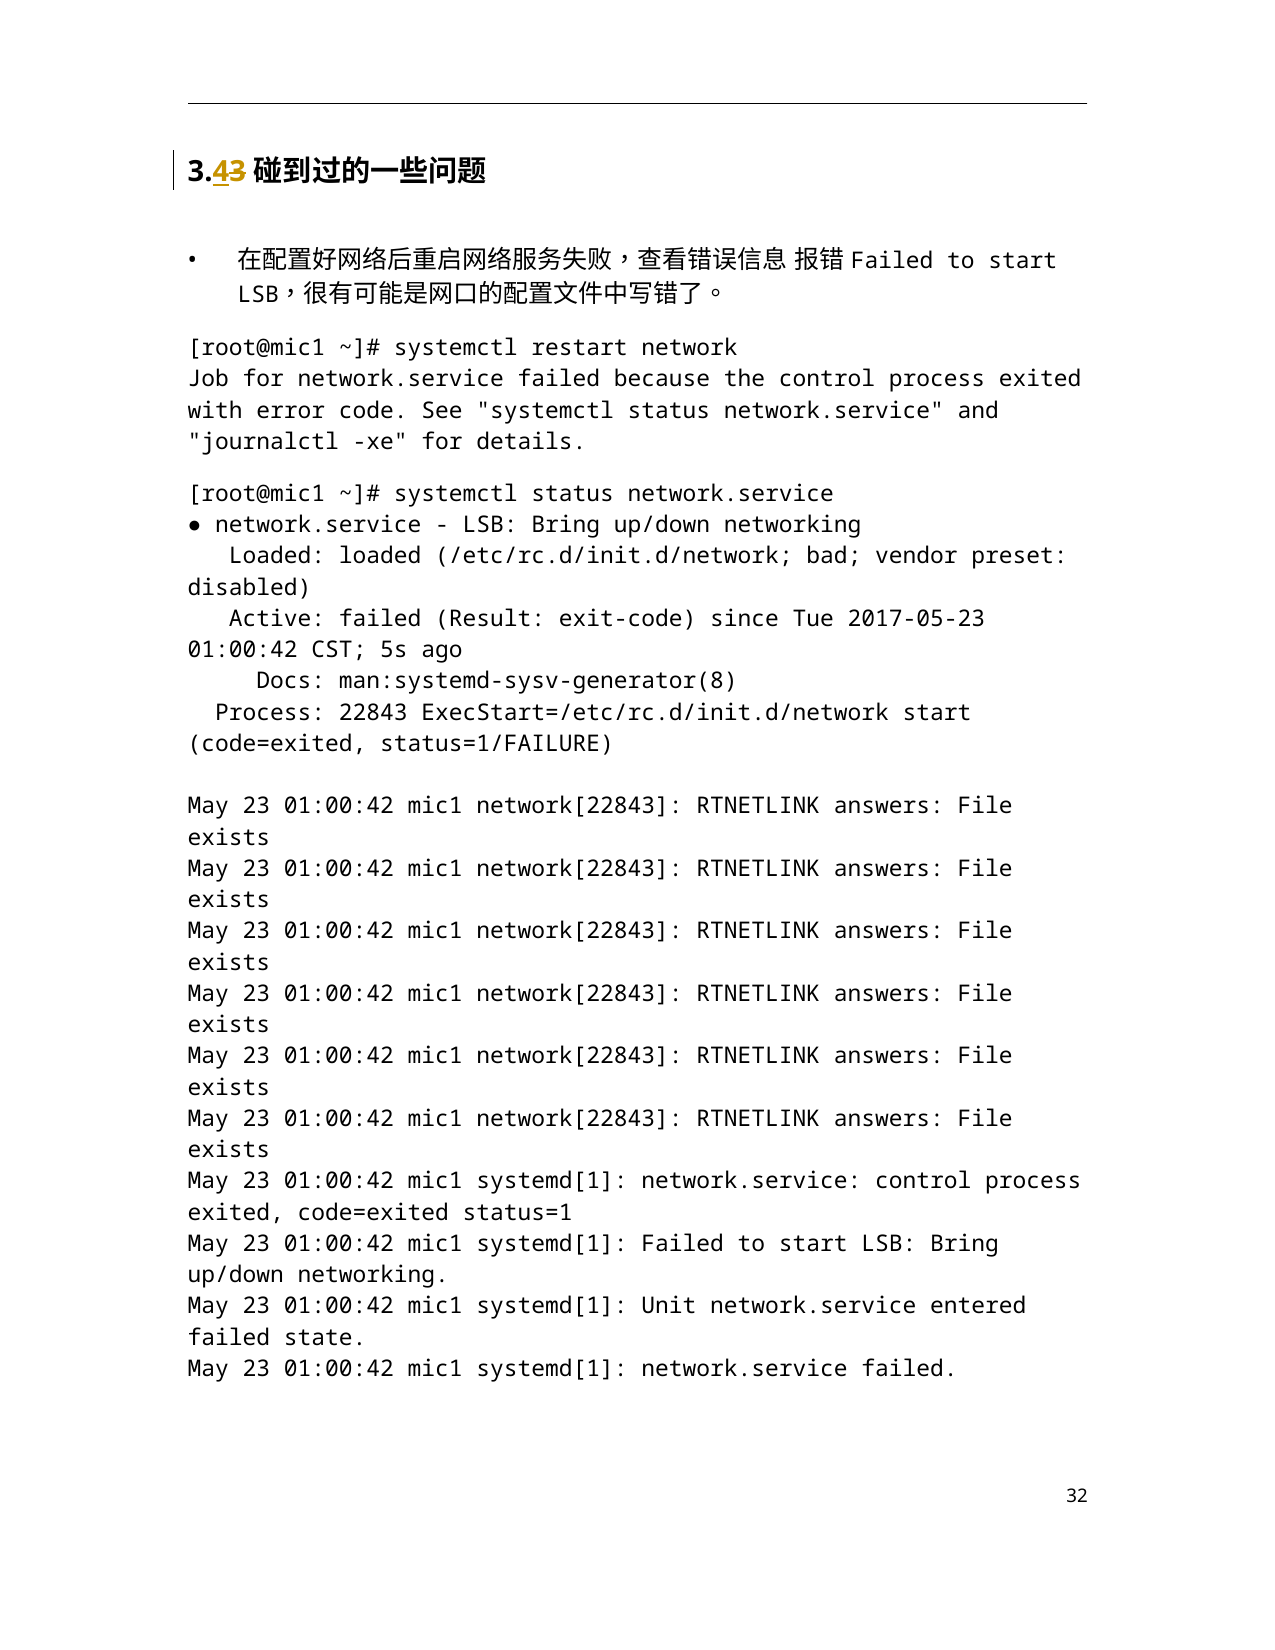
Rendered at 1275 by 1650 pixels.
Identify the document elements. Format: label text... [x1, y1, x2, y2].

subtitle 3. 碰到过的一些问题 [187, 150, 1087, 190]
text [root@mic1 ~]# systemctl restart network Job for network.service failed because the control process exited with error code. See "systemctl status network.service" and "journalctl -xe" for details. [187, 331, 1087, 456]
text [187, 477, 1087, 1477]
list 在配置好网络后重启网络服务失败，查看错误信息 报错 Failed to start LSB，很有可能是网口的配置文件中写错了。 [187, 242, 1087, 310]
